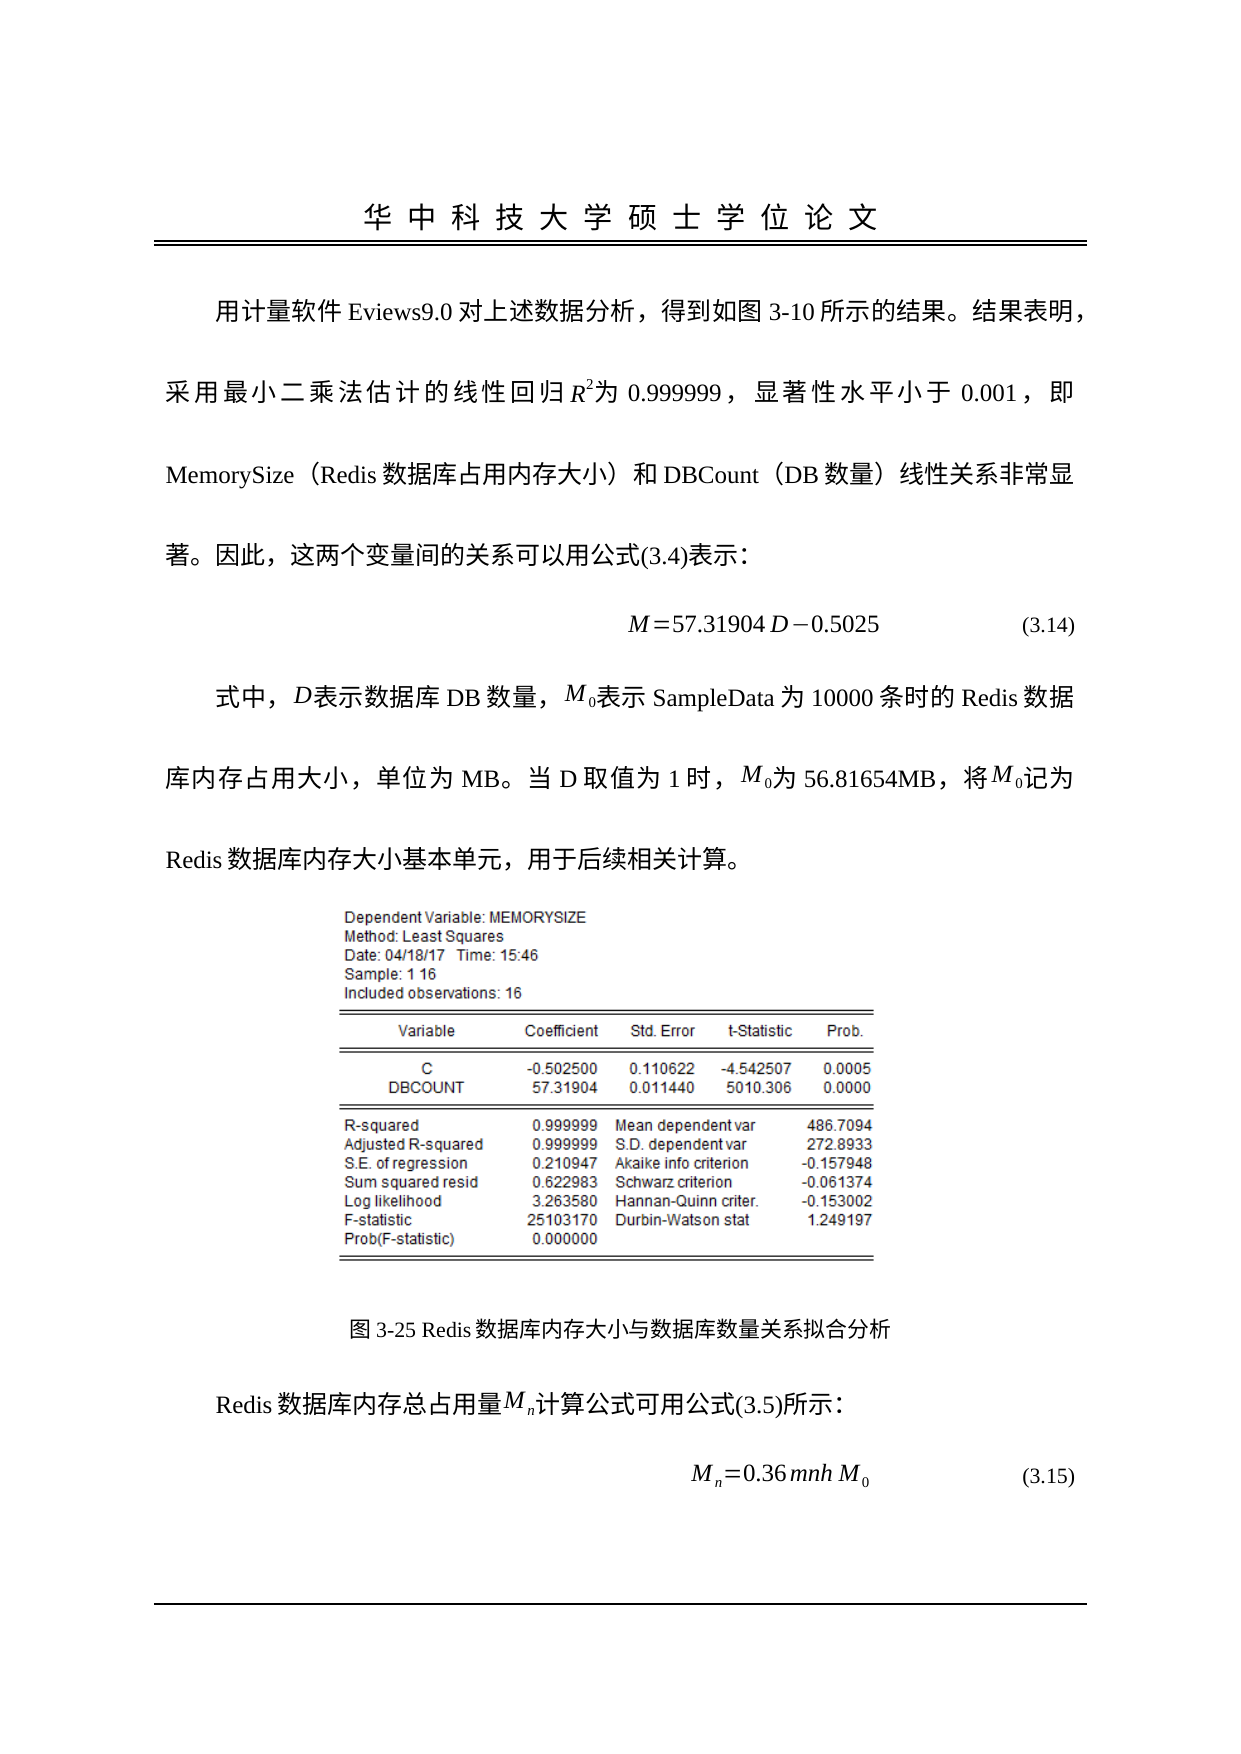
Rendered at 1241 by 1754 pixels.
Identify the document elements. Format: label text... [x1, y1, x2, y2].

text 用计量软件Eviews9.0对上述数据分析，得到如图3-10所示的结果。结果表明，采用最小二乘法估计的线性回归为0.999999，显著性水平小于0.001，即MemorySize（Redis数据库占用内存大小）和DBCount（DB数量）线性关系非常显著。因此，这两个变量间的关系可以用公式(3.4)表示： [165, 277, 1075, 586]
text 式中，表示数据库DB数量，表示SampleData为10000条时的Redis数据库内存占用大小，单位为MB。当D取值为1时，为56.81654MB，将记为Redis数据库内存大小基本单元，用于后续相关计算。 [165, 663, 1075, 890]
picture [337, 899, 904, 1262]
text Redis数据库内存总占用量计算公式可用公式(3.5)所示： [165, 1370, 1075, 1435]
